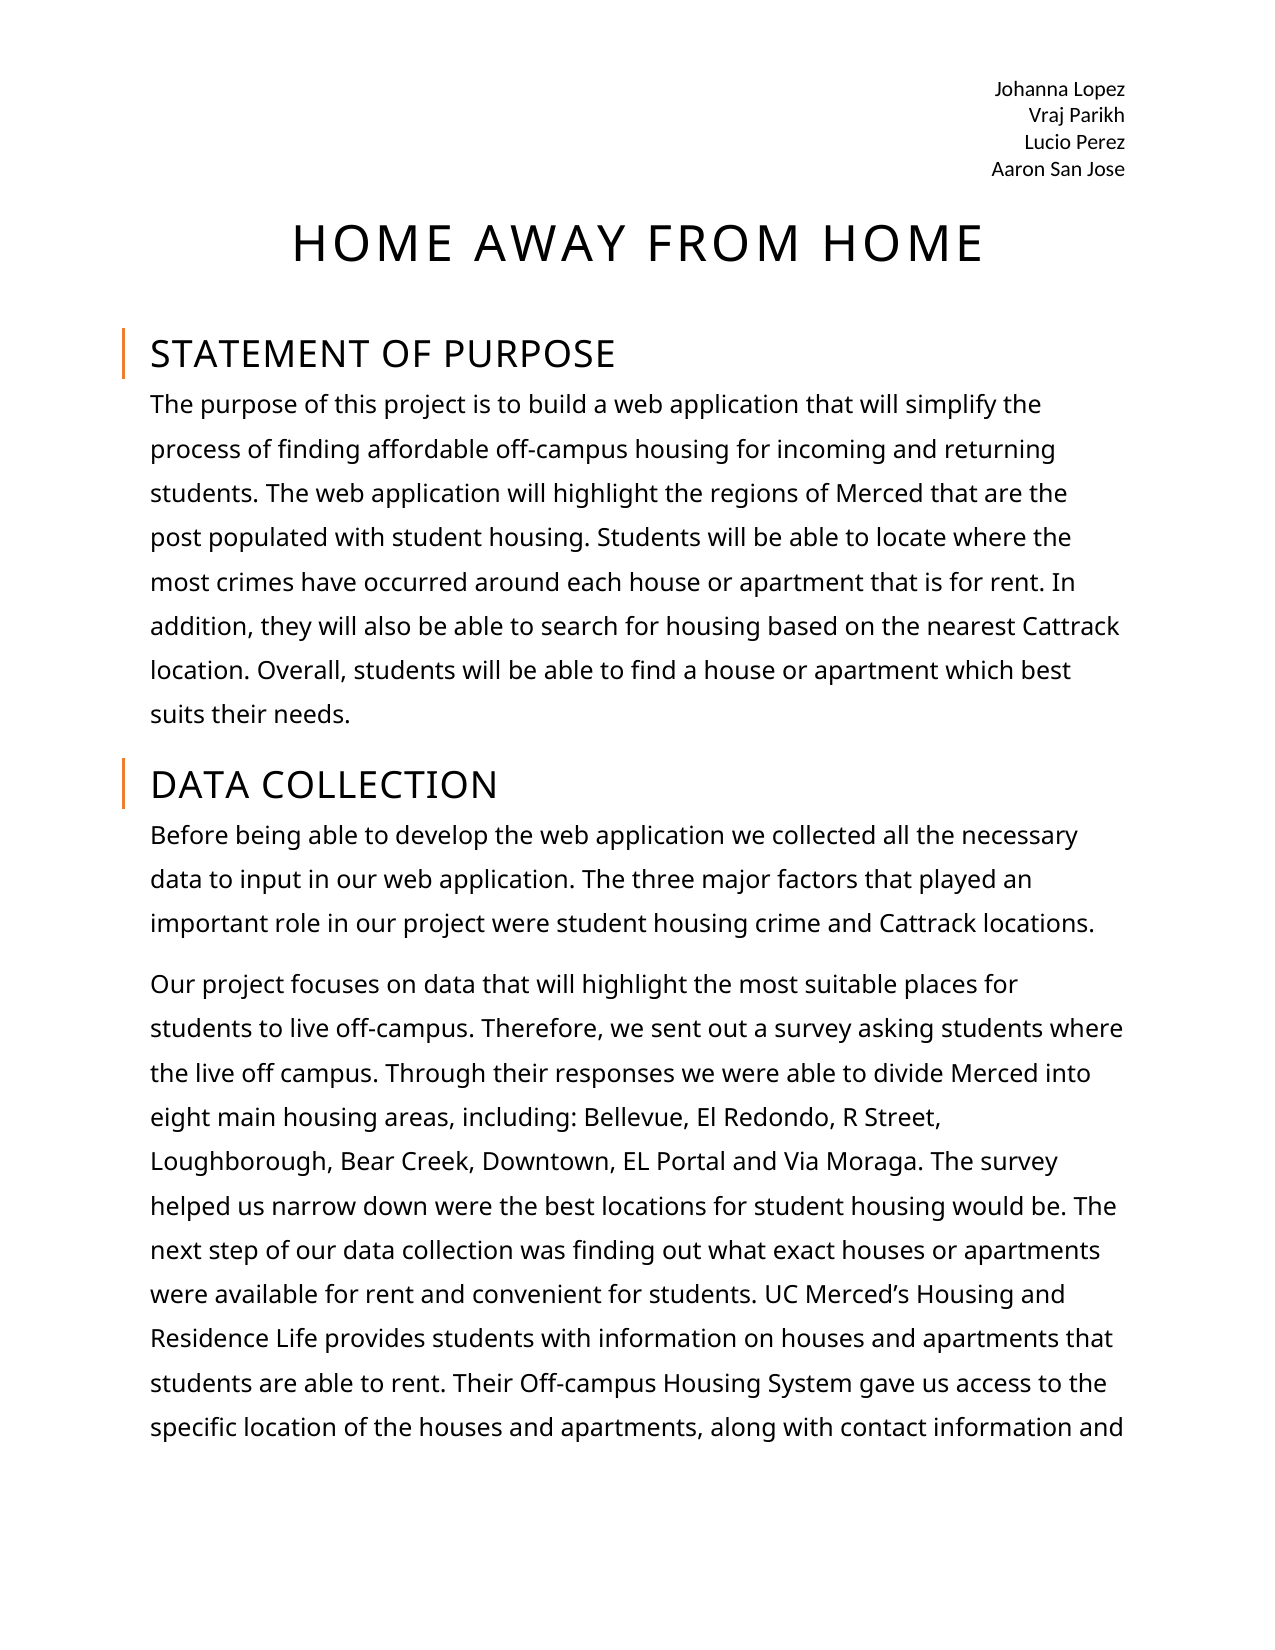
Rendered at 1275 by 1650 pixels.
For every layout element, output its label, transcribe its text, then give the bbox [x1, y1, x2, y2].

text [150, 967, 1125, 1443]
title Home Away From Home [150, 208, 1125, 276]
subtitle statement of Purpose [125, 328, 1125, 379]
text The purpose of this project is to build a web application that will simplify the process of finding affordable off-campus housing for incoming and returning students. The web application will highlight the regions of Merced that are the post populated with student housing. Students will be able to locate where the most crimes have occurred around each house or apartment that is for rent. In addition, they will also be able to search for housing based on the nearest Cattrack location. Overall, students will be able to find a house or apartment which best suits their needs. [150, 387, 1125, 731]
text Before being able to develop the web application we collected all the necessary data to input in our web application. The three major factors that played an important role in our project were student housing crime and Cattrack locations. [150, 817, 1125, 940]
subtitle data Collection [125, 758, 1125, 809]
